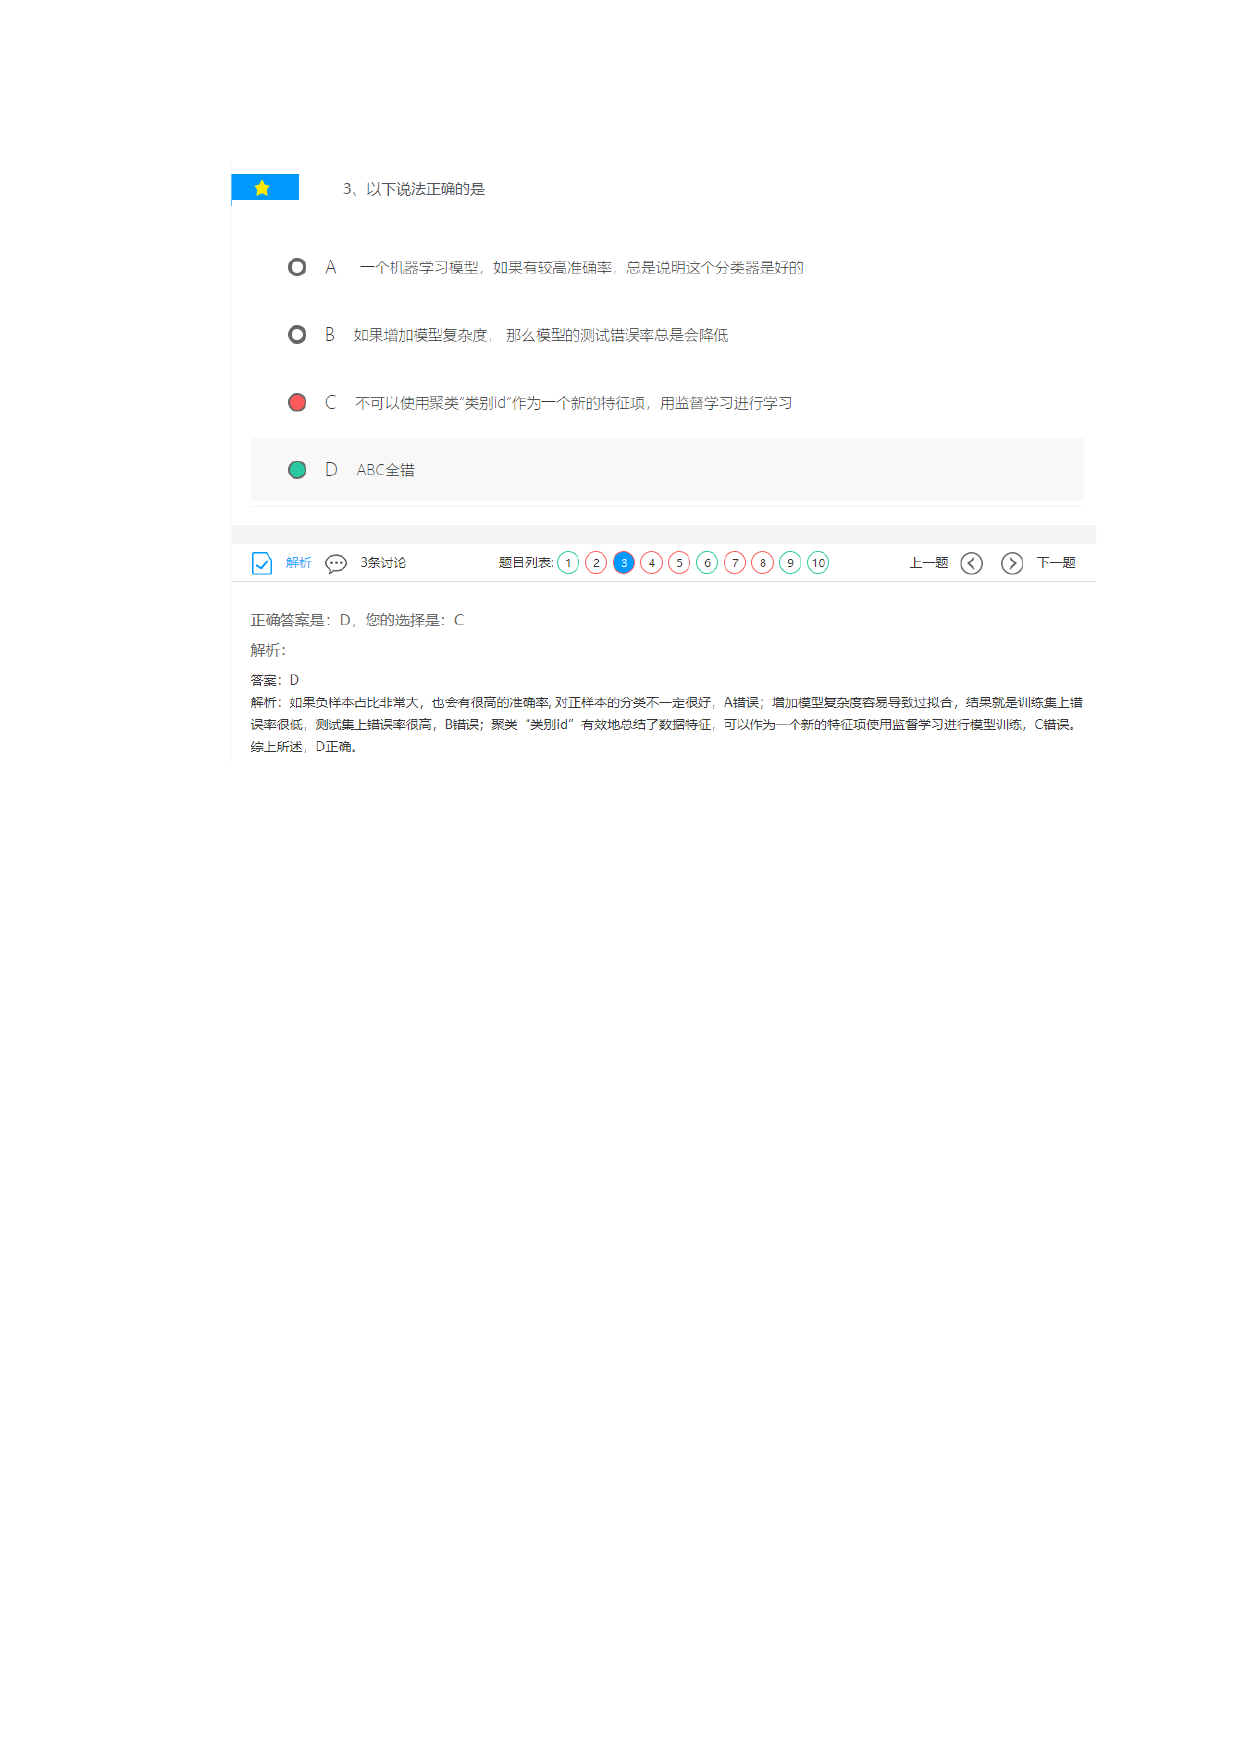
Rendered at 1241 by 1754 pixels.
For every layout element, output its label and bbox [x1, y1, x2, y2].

picture [231, 162, 1097, 762]
